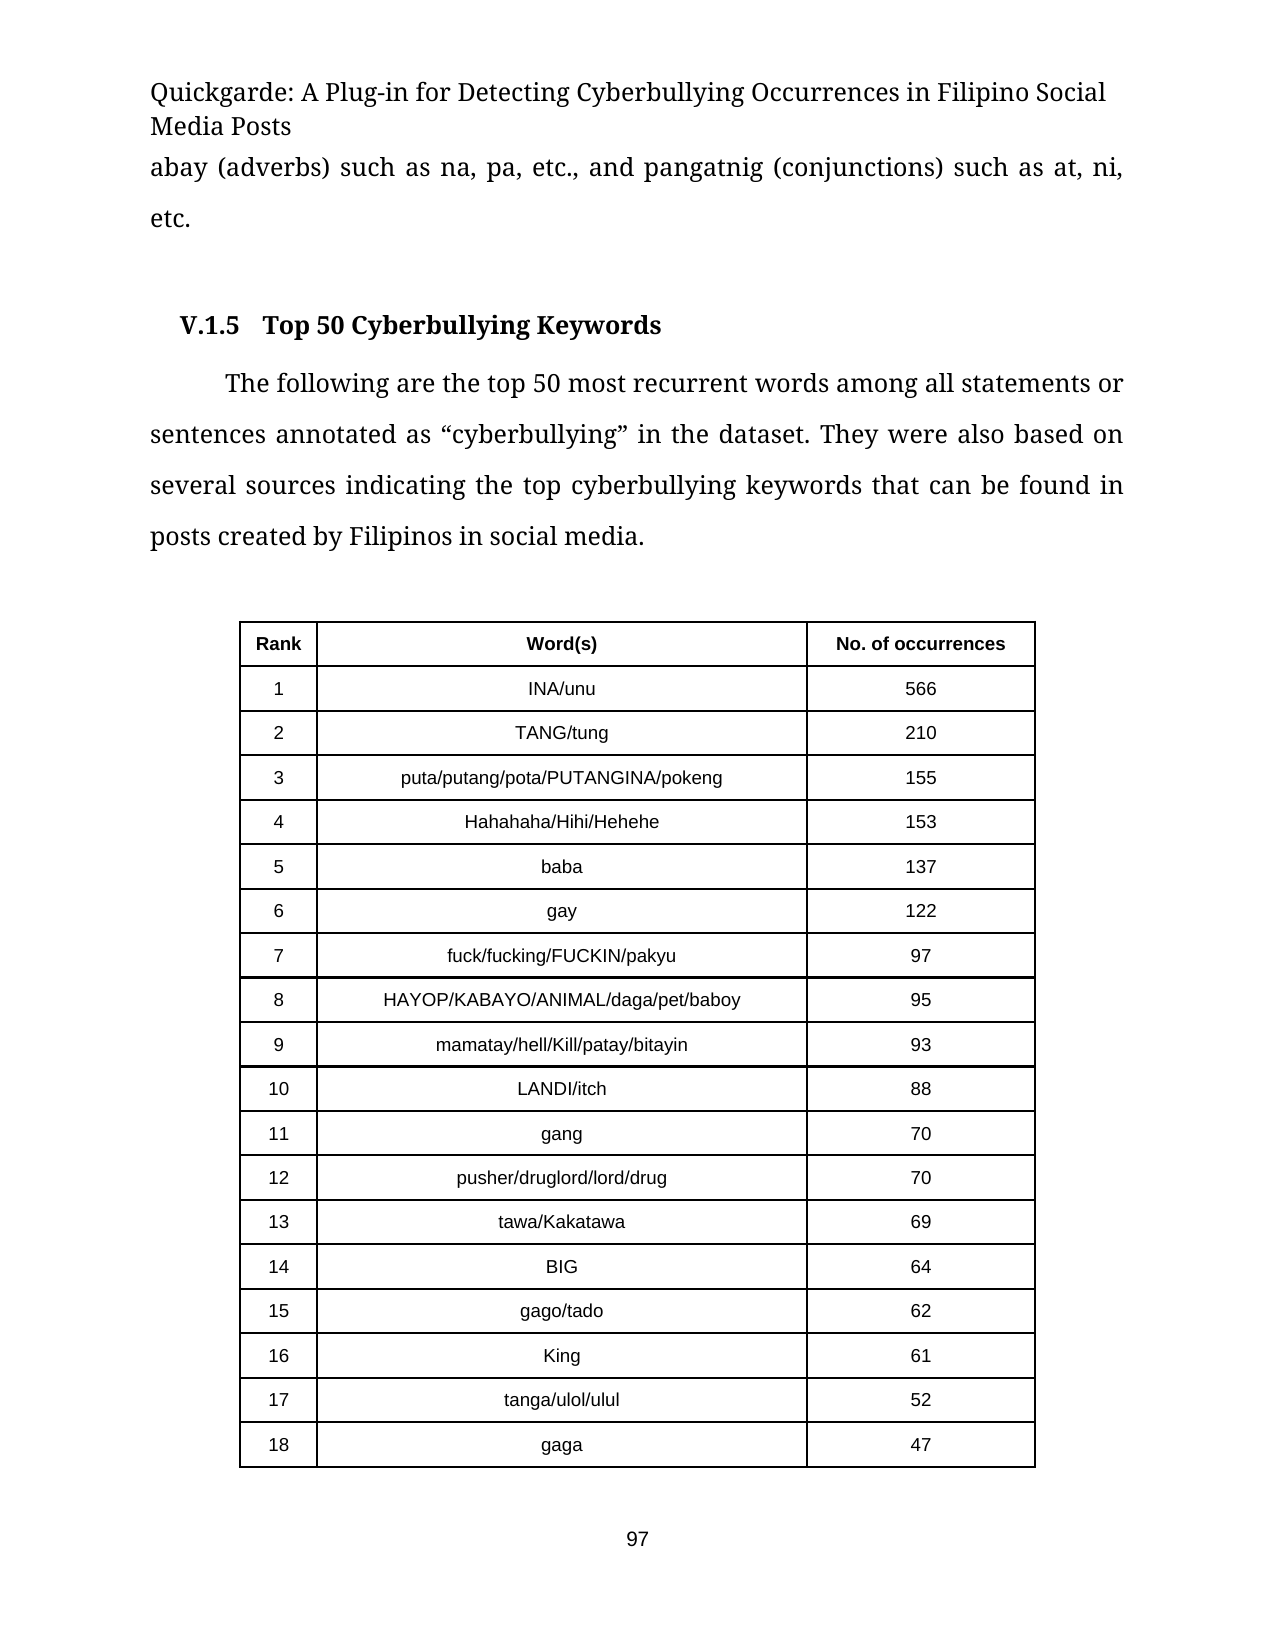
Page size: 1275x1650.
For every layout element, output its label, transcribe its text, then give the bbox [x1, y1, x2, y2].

table_cell gago/tado [318, 1290, 806, 1332]
table_cell 17 [241, 1379, 316, 1421]
table_cell 64 [808, 1245, 1034, 1288]
table_cell 70 [808, 1156, 1034, 1199]
table_cell 52 [808, 1379, 1034, 1421]
table_cell 14 [241, 1245, 316, 1288]
table_cell 9 [241, 1023, 316, 1065]
table_cell gay [318, 890, 806, 932]
table_cell 12 [241, 1156, 316, 1199]
subtitle Top 50 Cyberbullying Keywords [179, 307, 1125, 341]
table_cell gaga [318, 1423, 806, 1466]
table_cell Hahahaha/Hihi/Hehehe [318, 801, 806, 843]
table_cell 15 [241, 1290, 316, 1332]
table_cell tawa/Kakatawa [318, 1201, 806, 1243]
table_cell 62 [808, 1290, 1034, 1332]
table_cell 10 [241, 1068, 316, 1110]
table_cell King [318, 1334, 806, 1377]
table_cell 137 [808, 845, 1034, 887]
table_cell 566 [808, 667, 1034, 709]
table_cell 7 [241, 934, 316, 976]
table_cell 2 [241, 712, 316, 754]
table_cell gang [318, 1112, 806, 1154]
table_cell puta/putang/pota/PUTANGINA/pokeng [318, 756, 806, 798]
table_header No. of occurrences [808, 623, 1034, 665]
table_cell 70 [808, 1112, 1034, 1154]
table_cell 1 [241, 667, 316, 709]
table_cell mamatay/hell/Kill/patay/bitayin [318, 1023, 806, 1065]
table_cell 93 [808, 1023, 1034, 1065]
table_cell 4 [241, 801, 316, 843]
table_cell LANDI/itch [318, 1068, 806, 1110]
table_cell 88 [808, 1068, 1034, 1110]
table_cell BIG [318, 1245, 806, 1288]
table_cell 95 [808, 979, 1034, 1021]
table_cell 47 [808, 1423, 1034, 1466]
table_cell 8 [241, 979, 316, 1021]
table_cell baba [318, 845, 806, 887]
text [150, 150, 1125, 235]
table_cell 11 [241, 1112, 316, 1154]
table_cell TANG/tung [318, 712, 806, 754]
table_cell 13 [241, 1201, 316, 1243]
table_cell HAYOP/KABAYO/ANIMAL/daga/pet/baboy [318, 979, 806, 1021]
table_header Word(s) [318, 623, 806, 665]
table_cell 69 [808, 1201, 1034, 1243]
table_header Rank [241, 623, 316, 665]
table_cell INA/unu [318, 667, 806, 709]
table_cell 122 [808, 890, 1034, 932]
table_cell 97 [808, 934, 1034, 976]
table_cell pusher/druglord/lord/drug [318, 1156, 806, 1199]
table_cell 3 [241, 756, 316, 798]
table_cell 210 [808, 712, 1034, 754]
text The following are the top 50 most recurrent words among all statements or sentences annotated as “cyberbullying” in the dataset. They were also based on several sources indicating the top cyberbullying keywords that can be found in posts created by Filipinos in social media. [150, 365, 1125, 552]
table_cell 6 [241, 890, 316, 932]
table_cell 155 [808, 756, 1034, 798]
table_cell fuck/fucking/FUCKIN/pakyu [318, 934, 806, 976]
table_cell 18 [241, 1423, 316, 1466]
table_cell tanga/ulol/ulul [318, 1379, 806, 1421]
table_cell 16 [241, 1334, 316, 1377]
table_cell 5 [241, 845, 316, 887]
table_cell 61 [808, 1334, 1034, 1377]
table_cell 153 [808, 801, 1034, 843]
